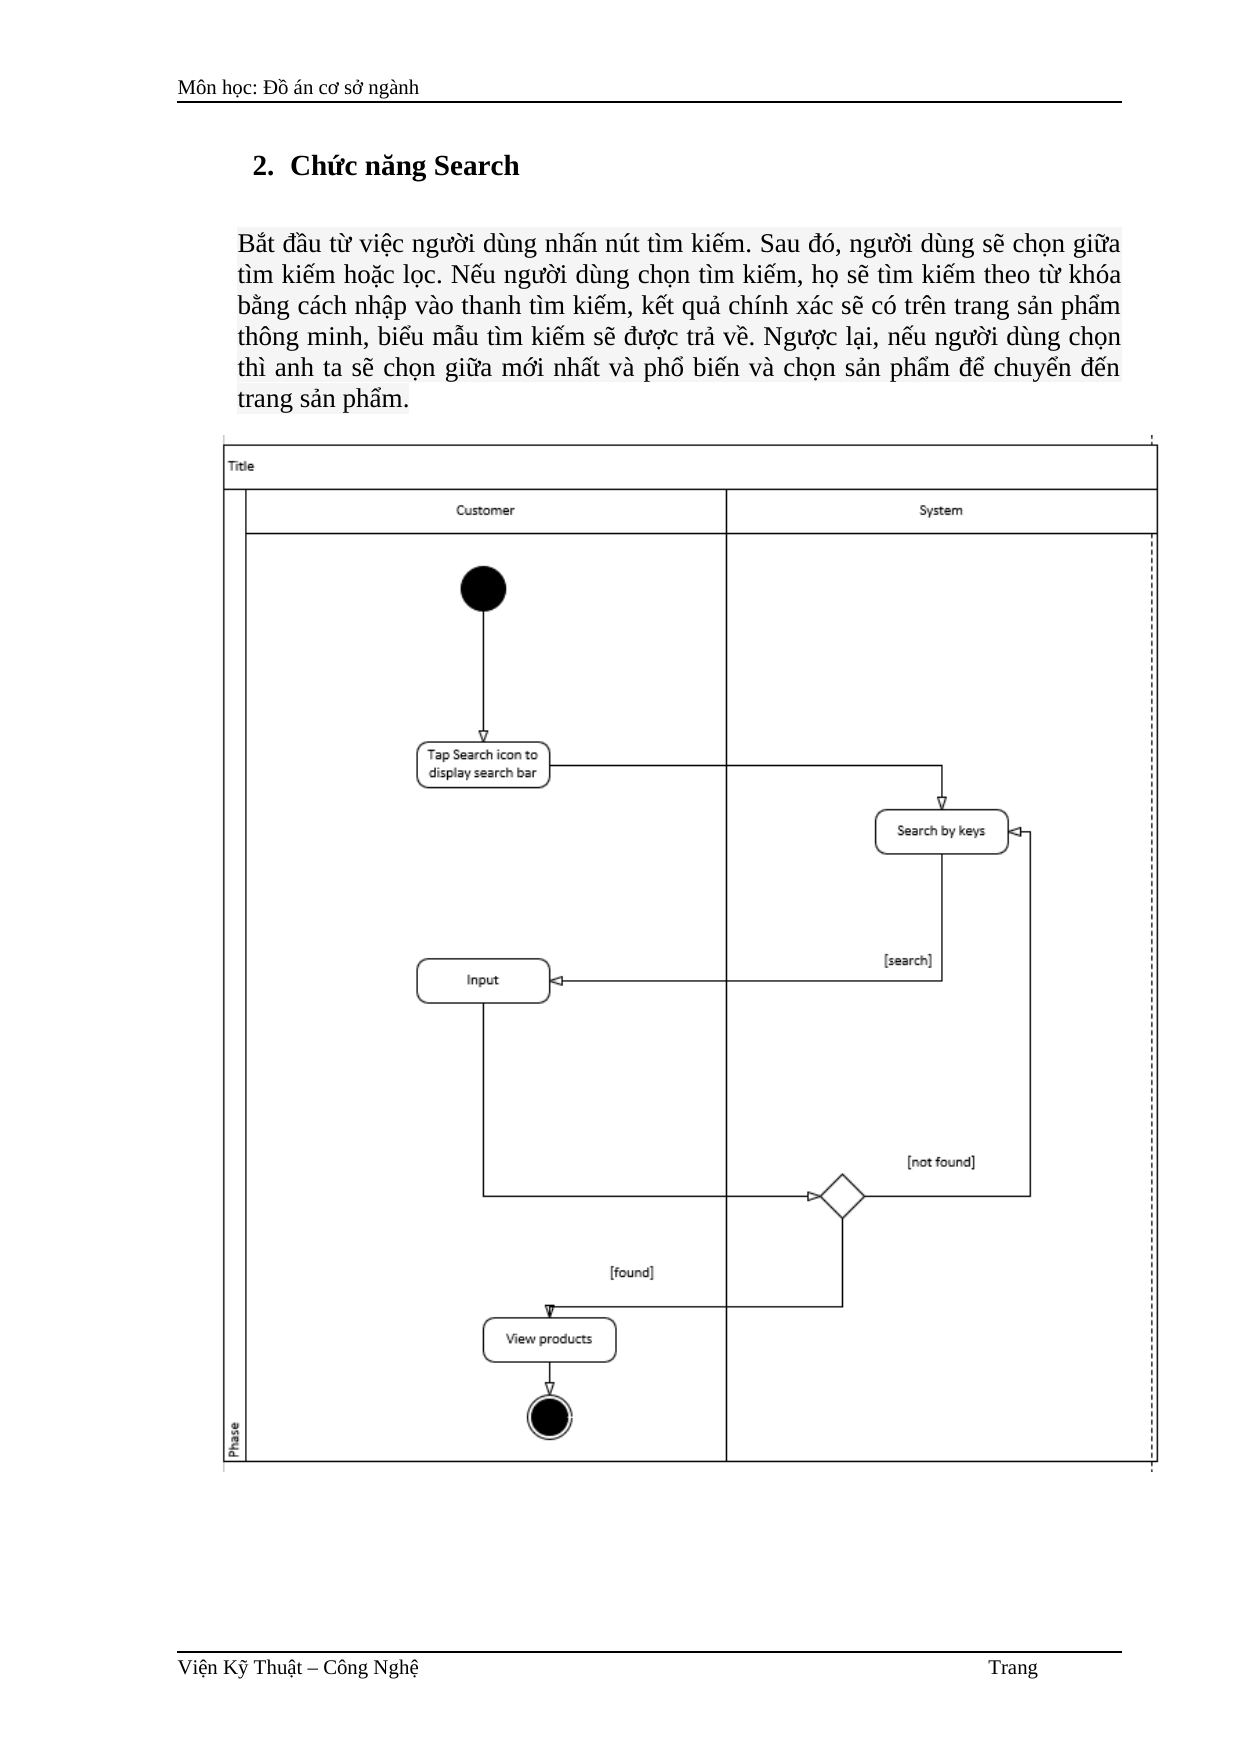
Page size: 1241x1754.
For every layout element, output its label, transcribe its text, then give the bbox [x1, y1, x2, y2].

picture [215, 435, 1160, 1472]
list Chức năng Search [252, 148, 1122, 181]
text Bắt đầu từ việc người dùng nhấn nút tìm kiếm. Sau đó, người dùng sẽ chọn giữa tìm kiếm hoặc lọc. Nếu người dùng chọn tìm kiếm, họ sẽ tìm kiếm theo từ khóa bằng cách nhập vào thanh tìm kiếm, kết quả chính xác sẽ có trên trang sản phẩm thông minh, biểu mẫu tìm kiếm sẽ được trả về. Ngược lại, nếu người dùng chọn thì anh ta sẽ chọn giữa mới nhất và phổ biến và chọn sản phẩm để chuyển đến trang sản phẩm. [237, 382, 1122, 414]
